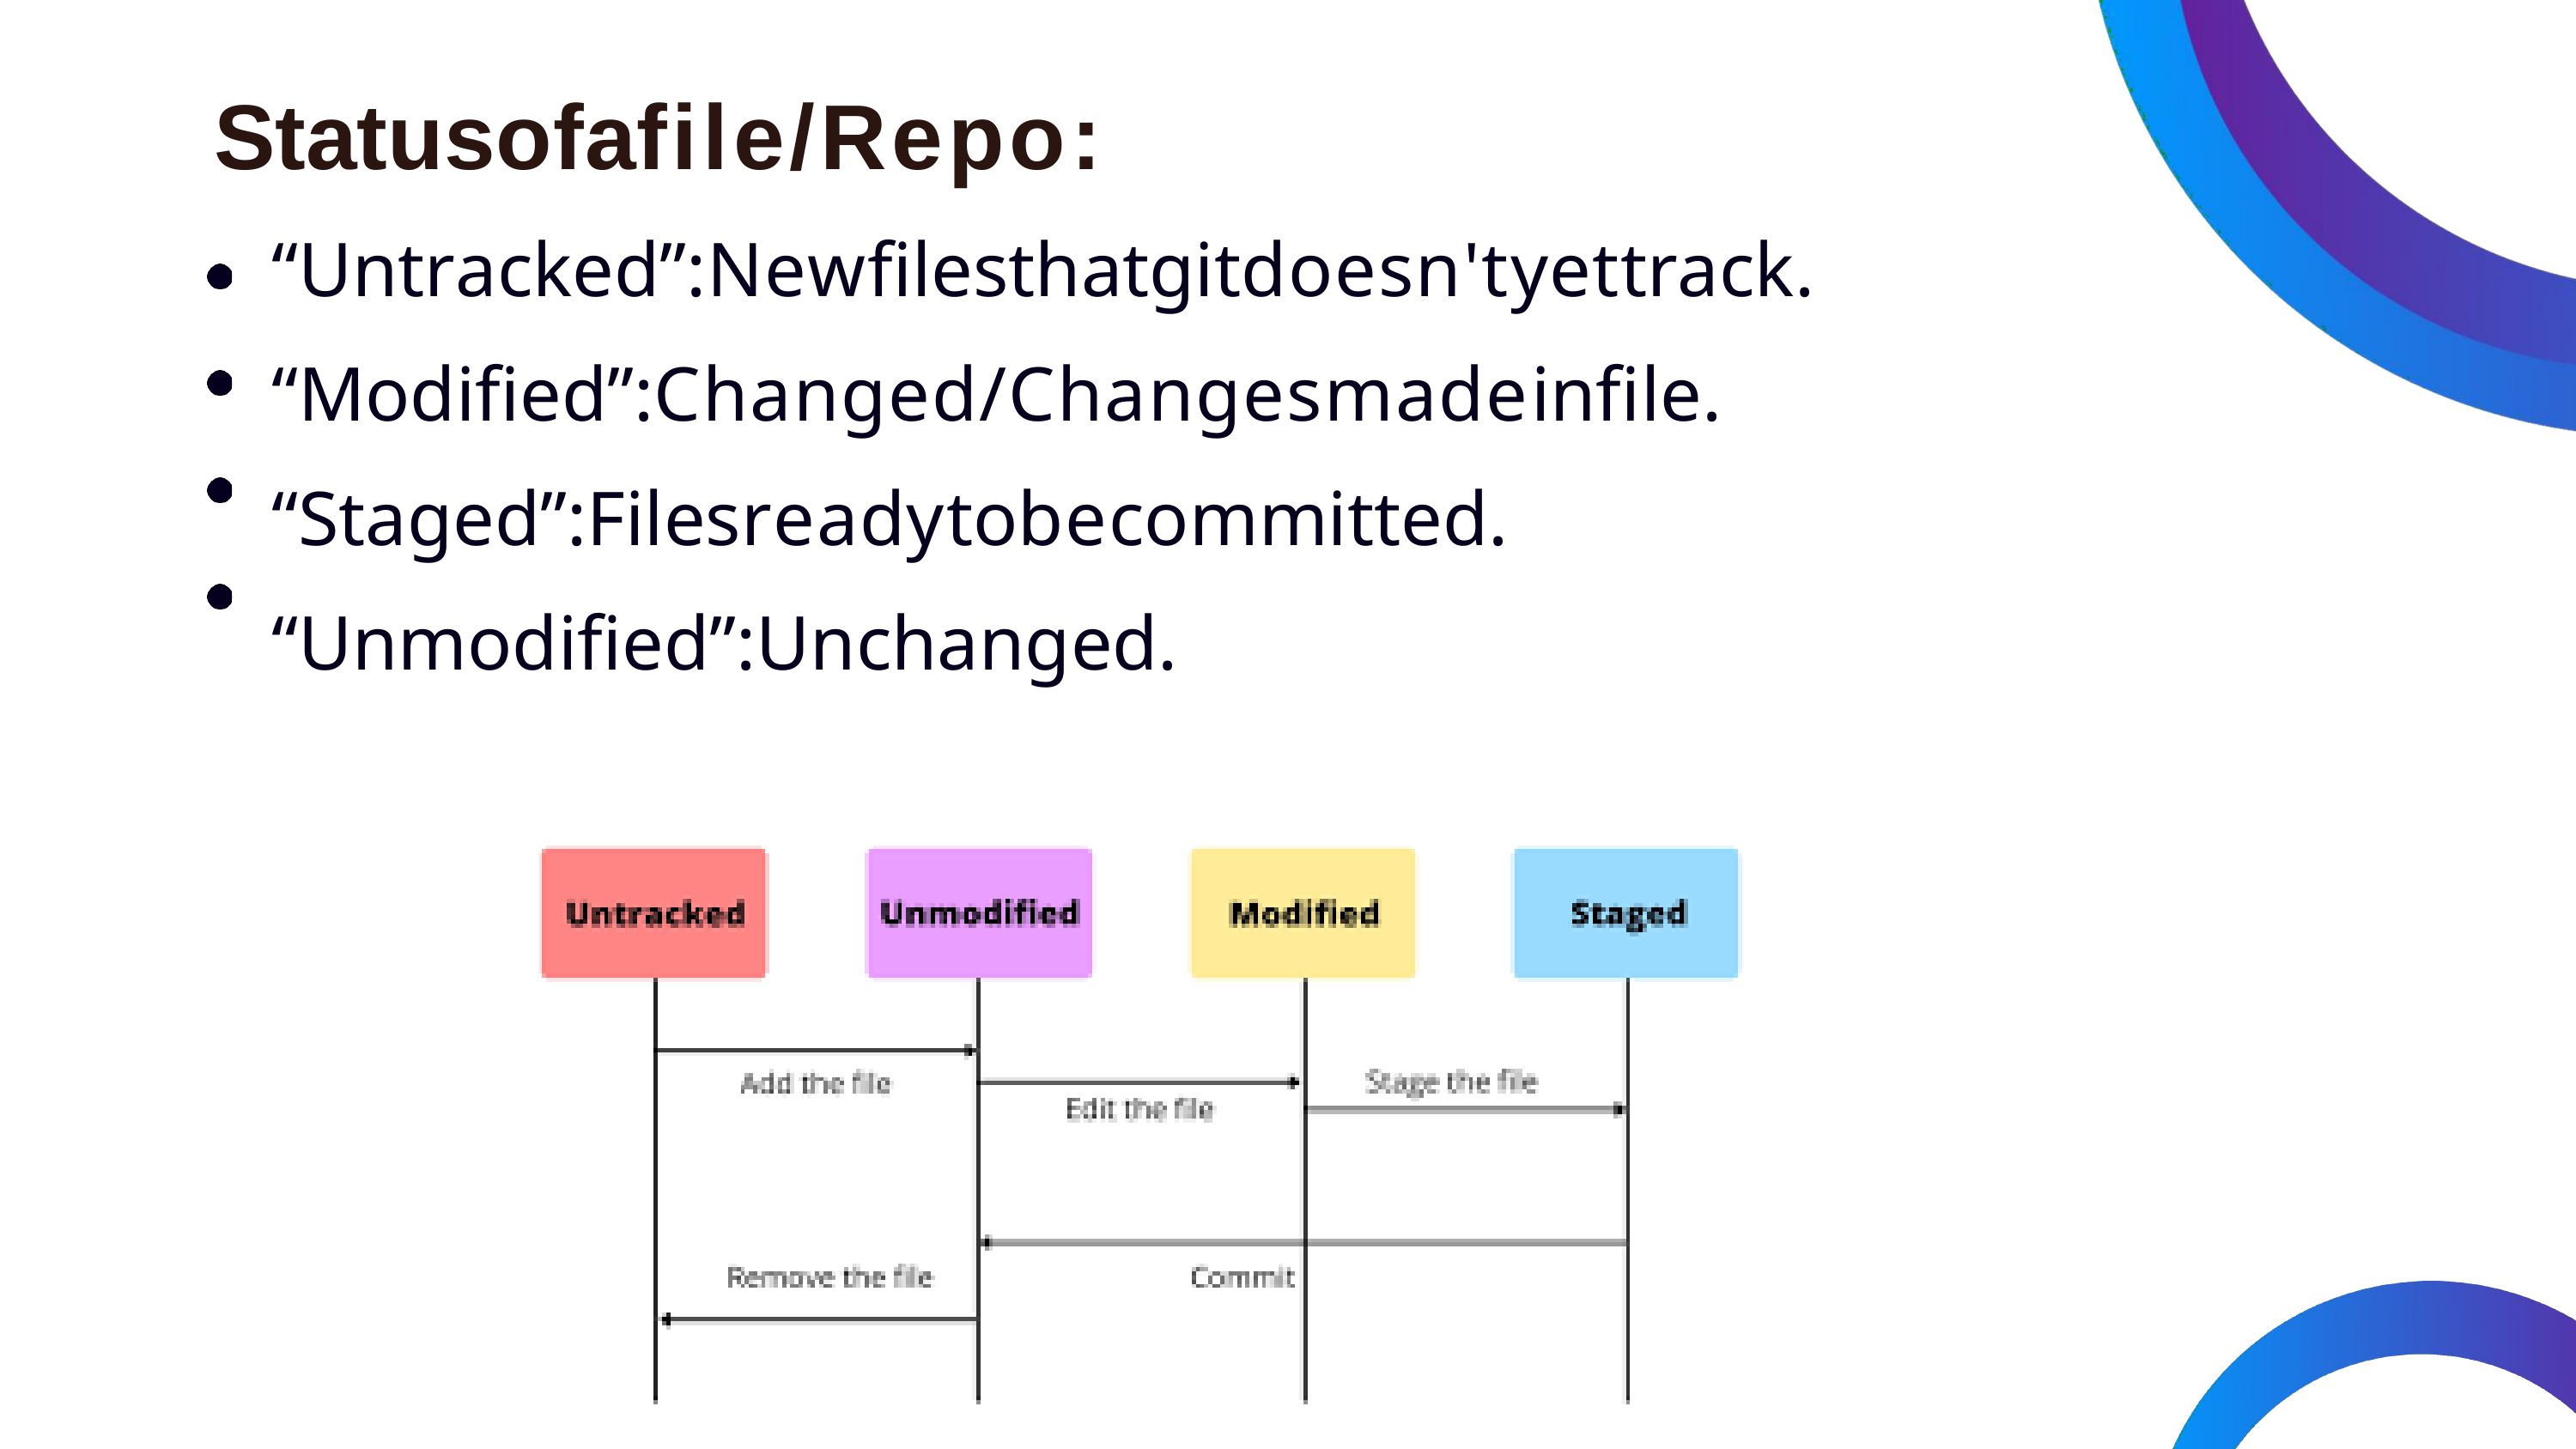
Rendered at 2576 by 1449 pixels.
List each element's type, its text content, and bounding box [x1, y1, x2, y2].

picture [2171, 1281, 2576, 1449]
picture [207, 370, 232, 396]
picture [207, 584, 232, 609]
subtitle Statusofafile/Repo: [214, 83, 2096, 190]
picture [2096, 0, 2576, 434]
picture [207, 264, 232, 289]
text “Untracked”:Newfilesthatgitdoesn'tyettrack. “Modified”:Changed/Changesmadeinfile. “Staged”:Filesreadytobecommitted. “Unmodified”:Unchanged. [271, 217, 1954, 692]
picture [538, 846, 1742, 1404]
picture [207, 477, 232, 503]
